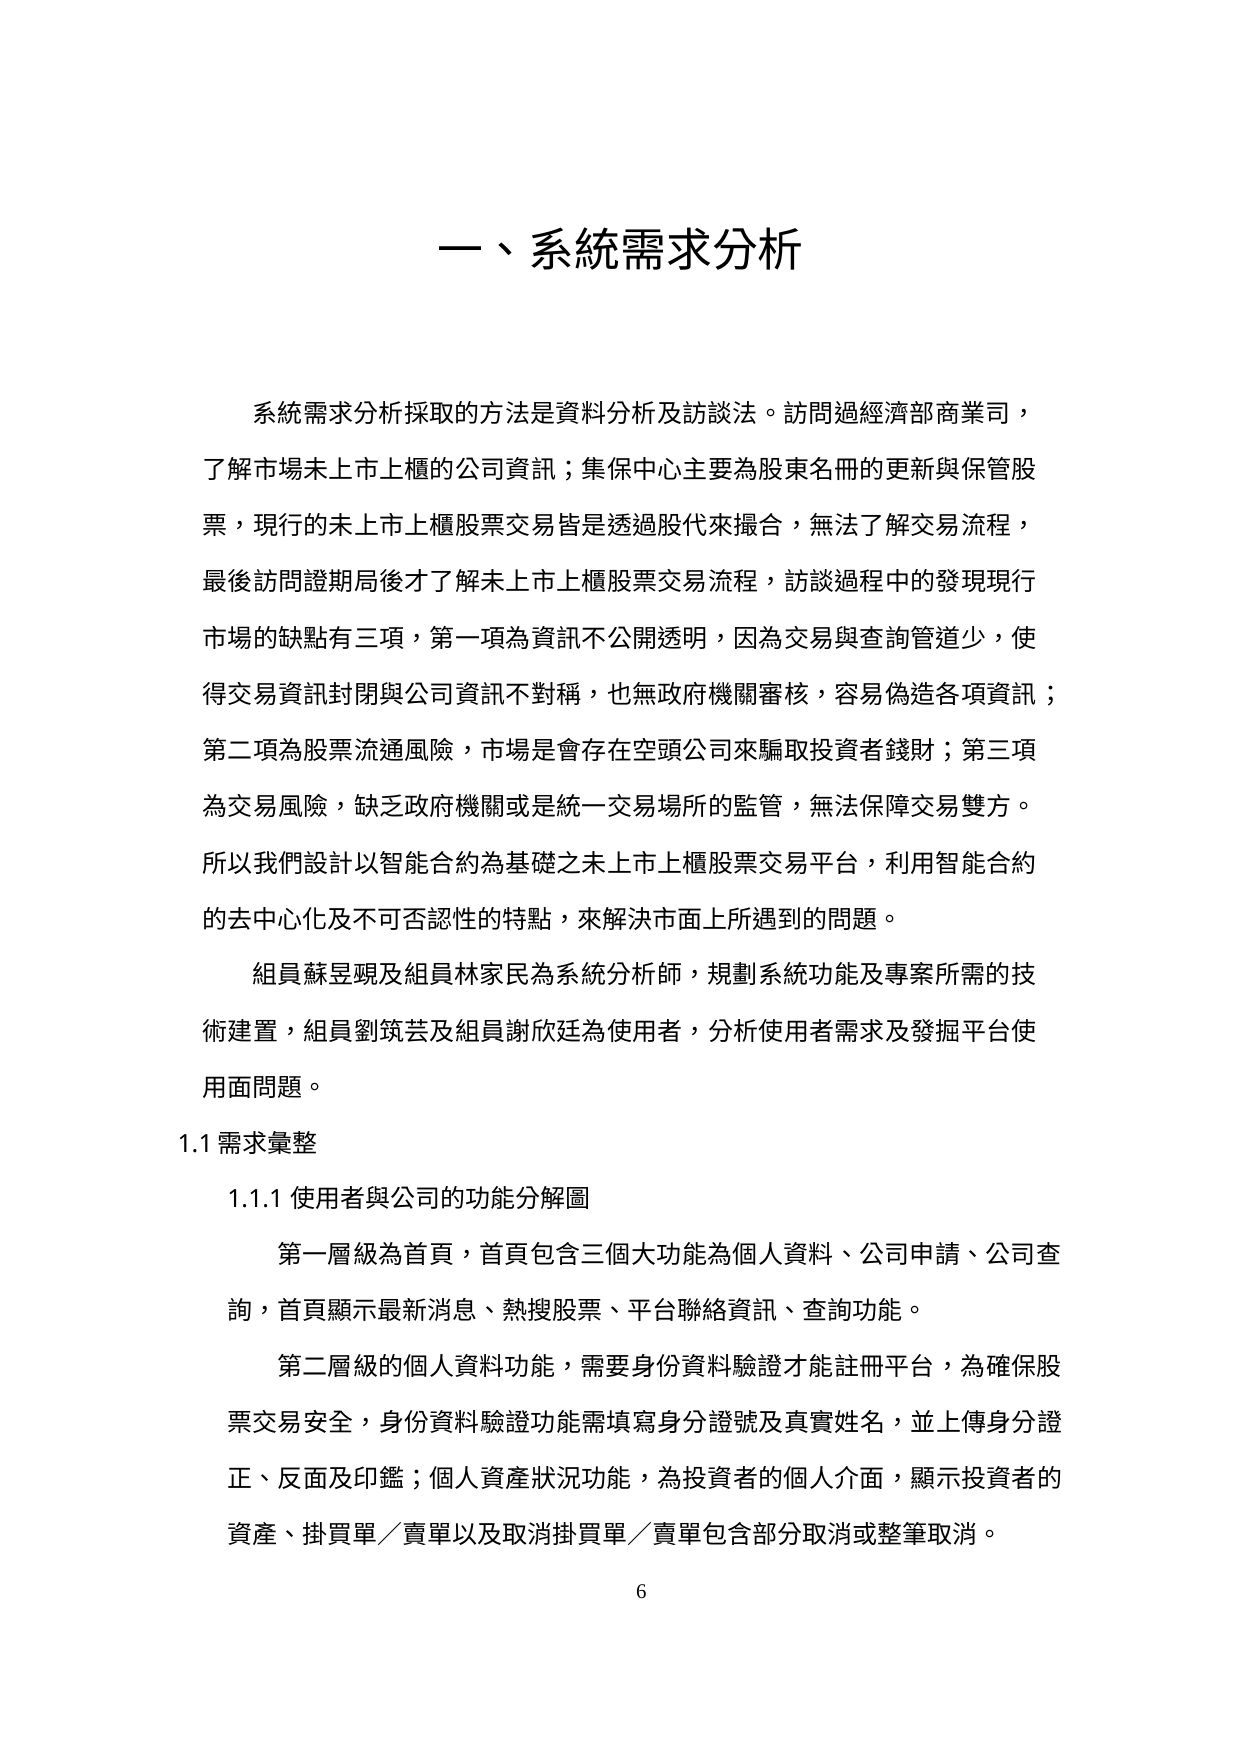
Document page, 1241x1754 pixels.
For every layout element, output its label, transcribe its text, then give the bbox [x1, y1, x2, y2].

text 組員蘇昱覡及組員林家民為系統分析師，規劃系統功能及專案所需的技術建置，組員劉筑芸及組員謝欣廷為使用者，分析使用者需求及發掘平台使用面問題。 [202, 954, 1038, 1104]
text 第二層級的個人資料功能，需要身份資料驗證才能註冊平台，為確保股票交易安全，身份資料驗證功能需填寫身分證號及真實姓名，並上傳身分證正、反面及印鑑；個人資產狀況功能，為投資者的個人介面，顯示投資者的資產、掛買單／賣單以及取消掛買單／賣單包含部分取消或整筆取消。 [227, 1346, 1063, 1552]
text 1.1需求彙整 [177, 1122, 1063, 1160]
text 系統需求分析採取的方法是資料分析及訪談法。訪問過經濟部商業司，了解市場未上市上櫃的公司資訊；集保中心主要為股東名冊的更新與保管股票，現行的未上市上櫃股票交易皆是透過股代來撮合，無法了解交易流程，最後訪問證期局後才了解未上市上櫃股票交易流程，訪談過程中的發現現行市場的缺點有三項，第一項為資訊不公開透明，因為交易與查詢管道少，使得交易資訊封閉與公司資訊不對稱，也無政府機關審核，容易偽造各項資訊；第二項為股票流通風險，市場是會存在空頭公司來騙取投資者錢財；第三項為交易風險，缺乏政府機關或是統一交易場所的監管，無法保障交易雙方。所以我們設計以智能合約為基礎之未上市上櫃股票交易平台，利用智能合約的去中心化及不可否認性的特點，來解決市面上所遇到的問題。 [202, 392, 1038, 936]
text 一、系統需求分析 [177, 209, 1063, 284]
text 1.1.1 使用者與公司的功能分解圖 [177, 1178, 1063, 1216]
text 第一層級為首頁，首頁包含三個大功能為個人資料、公司申請、公司查詢，首頁顯示最新消息、熱搜股票、平台聯絡資訊、查詢功能。 [227, 1234, 1063, 1327]
